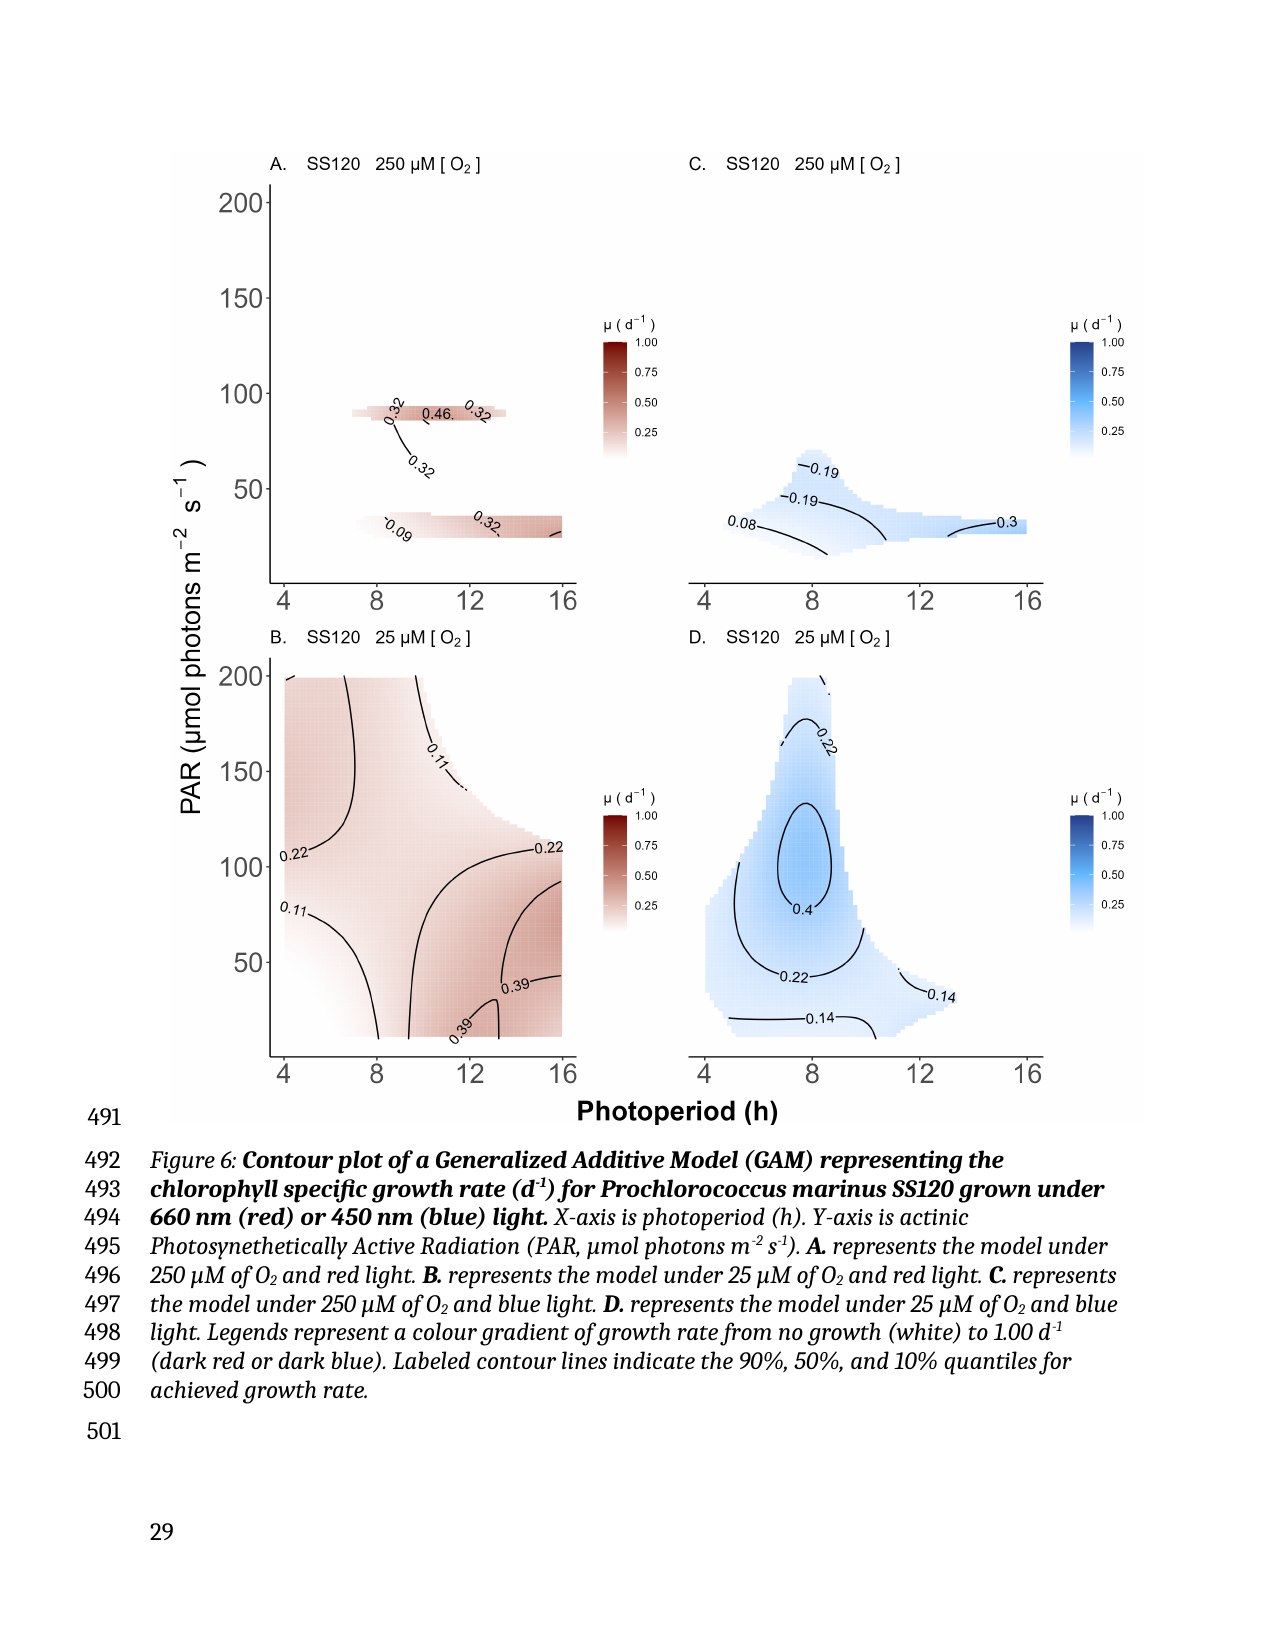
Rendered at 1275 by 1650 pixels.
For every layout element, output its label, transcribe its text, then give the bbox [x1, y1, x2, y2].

picture [168, 150, 1144, 1125]
text Figure 6: Contour plot of a Generalized Additive Model (GAM) representing the chlorophyll specific growth rate (d-1) for Prochlorococcus marinus SS120 grown under 660 nm (red) or 450 nm (blue) light. X-axis is photoperiod (h). Y-axis is actinic Photosynethetically Active Radiation (PAR, µmol photons m-2 s-1). A. represents the model under 250 µM of O2 and red light. B. represents the model under 25 µM of O2 and red light. C. represents the model under 250 µM of O2 and blue light. D. represents the model under 25 µM of O2 and blue light. Legends represent a colour gradient of growth rate from no growth (white) to 1.00 d-1 (dark red or dark blue). Labeled contour lines indicate the 90%, 50%, and 10% quantiles for achieved growth rate. [150, 1146, 1125, 1404]
